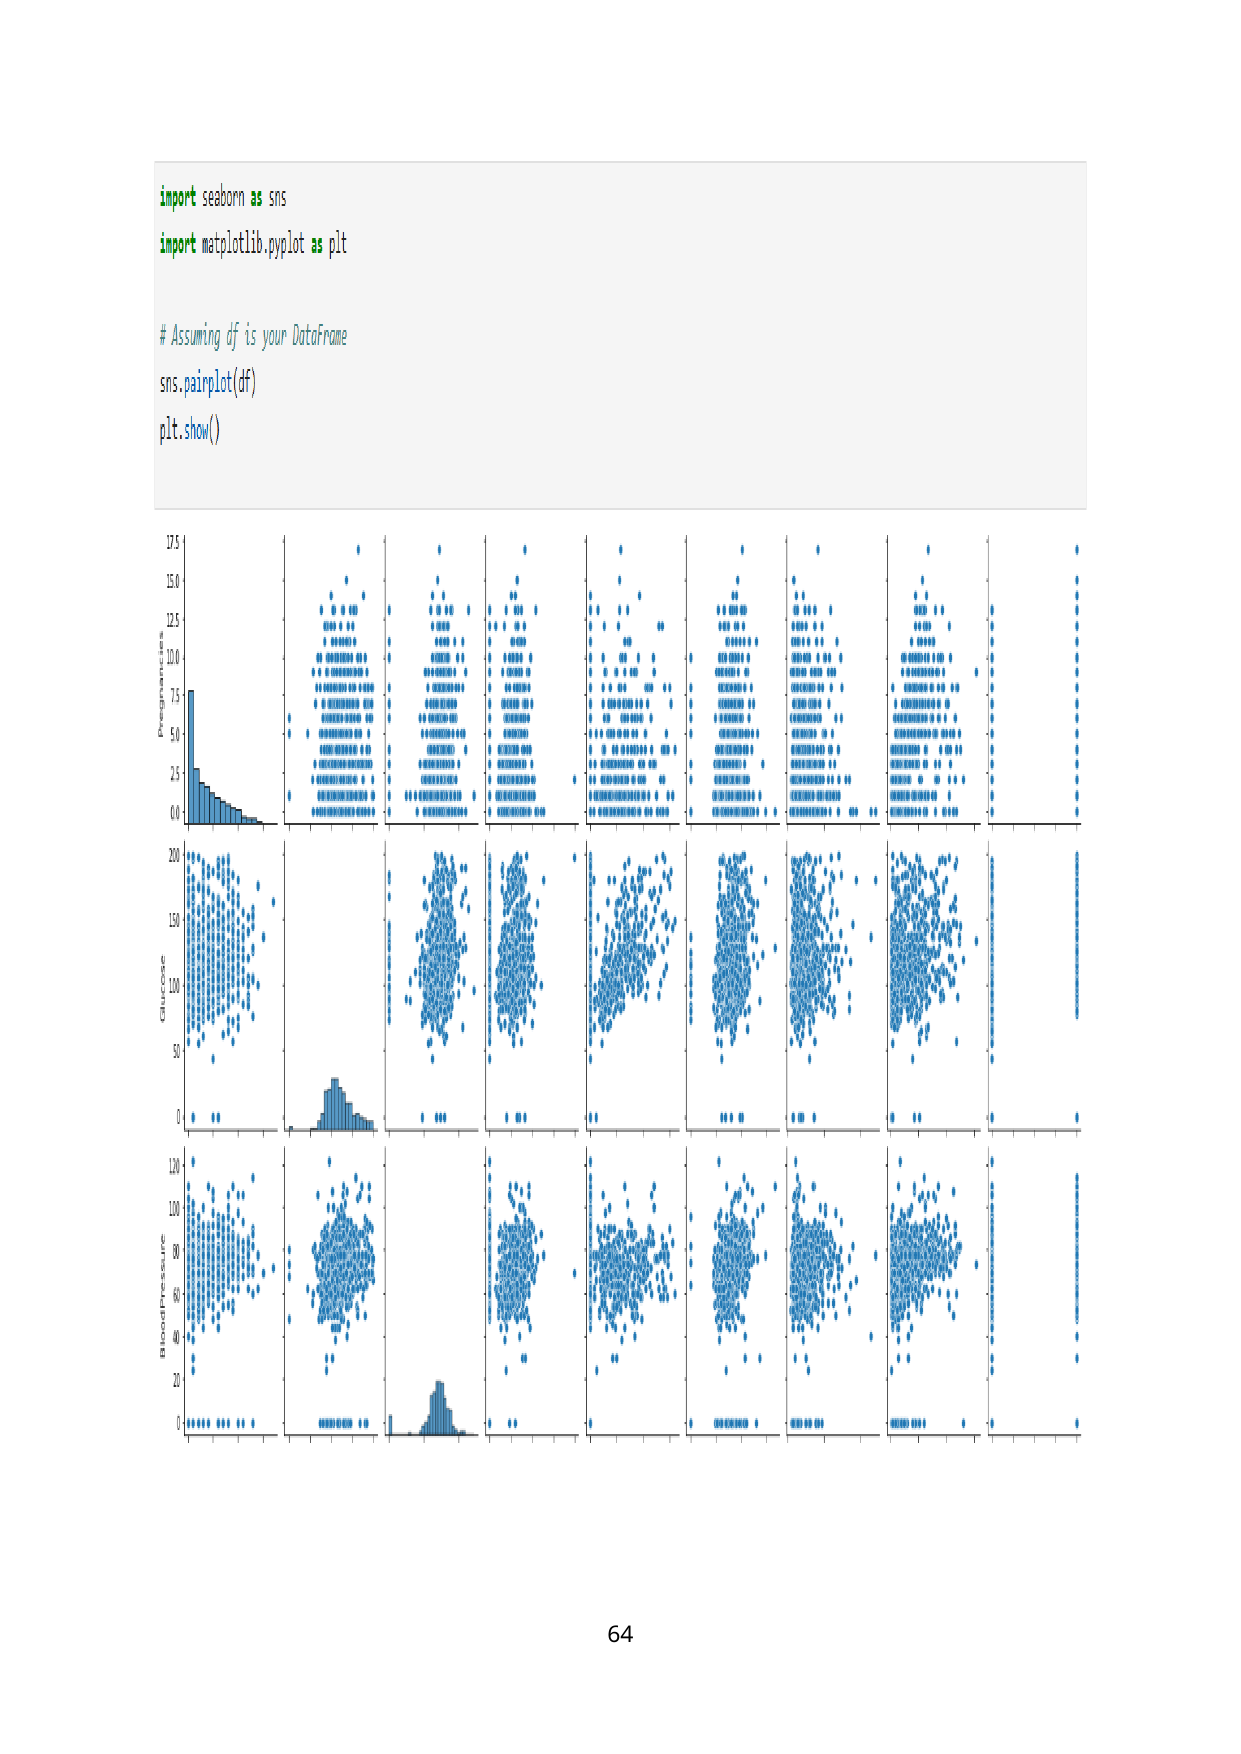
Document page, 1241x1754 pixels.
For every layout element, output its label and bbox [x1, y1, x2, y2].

picture [150, 150, 1091, 1443]
